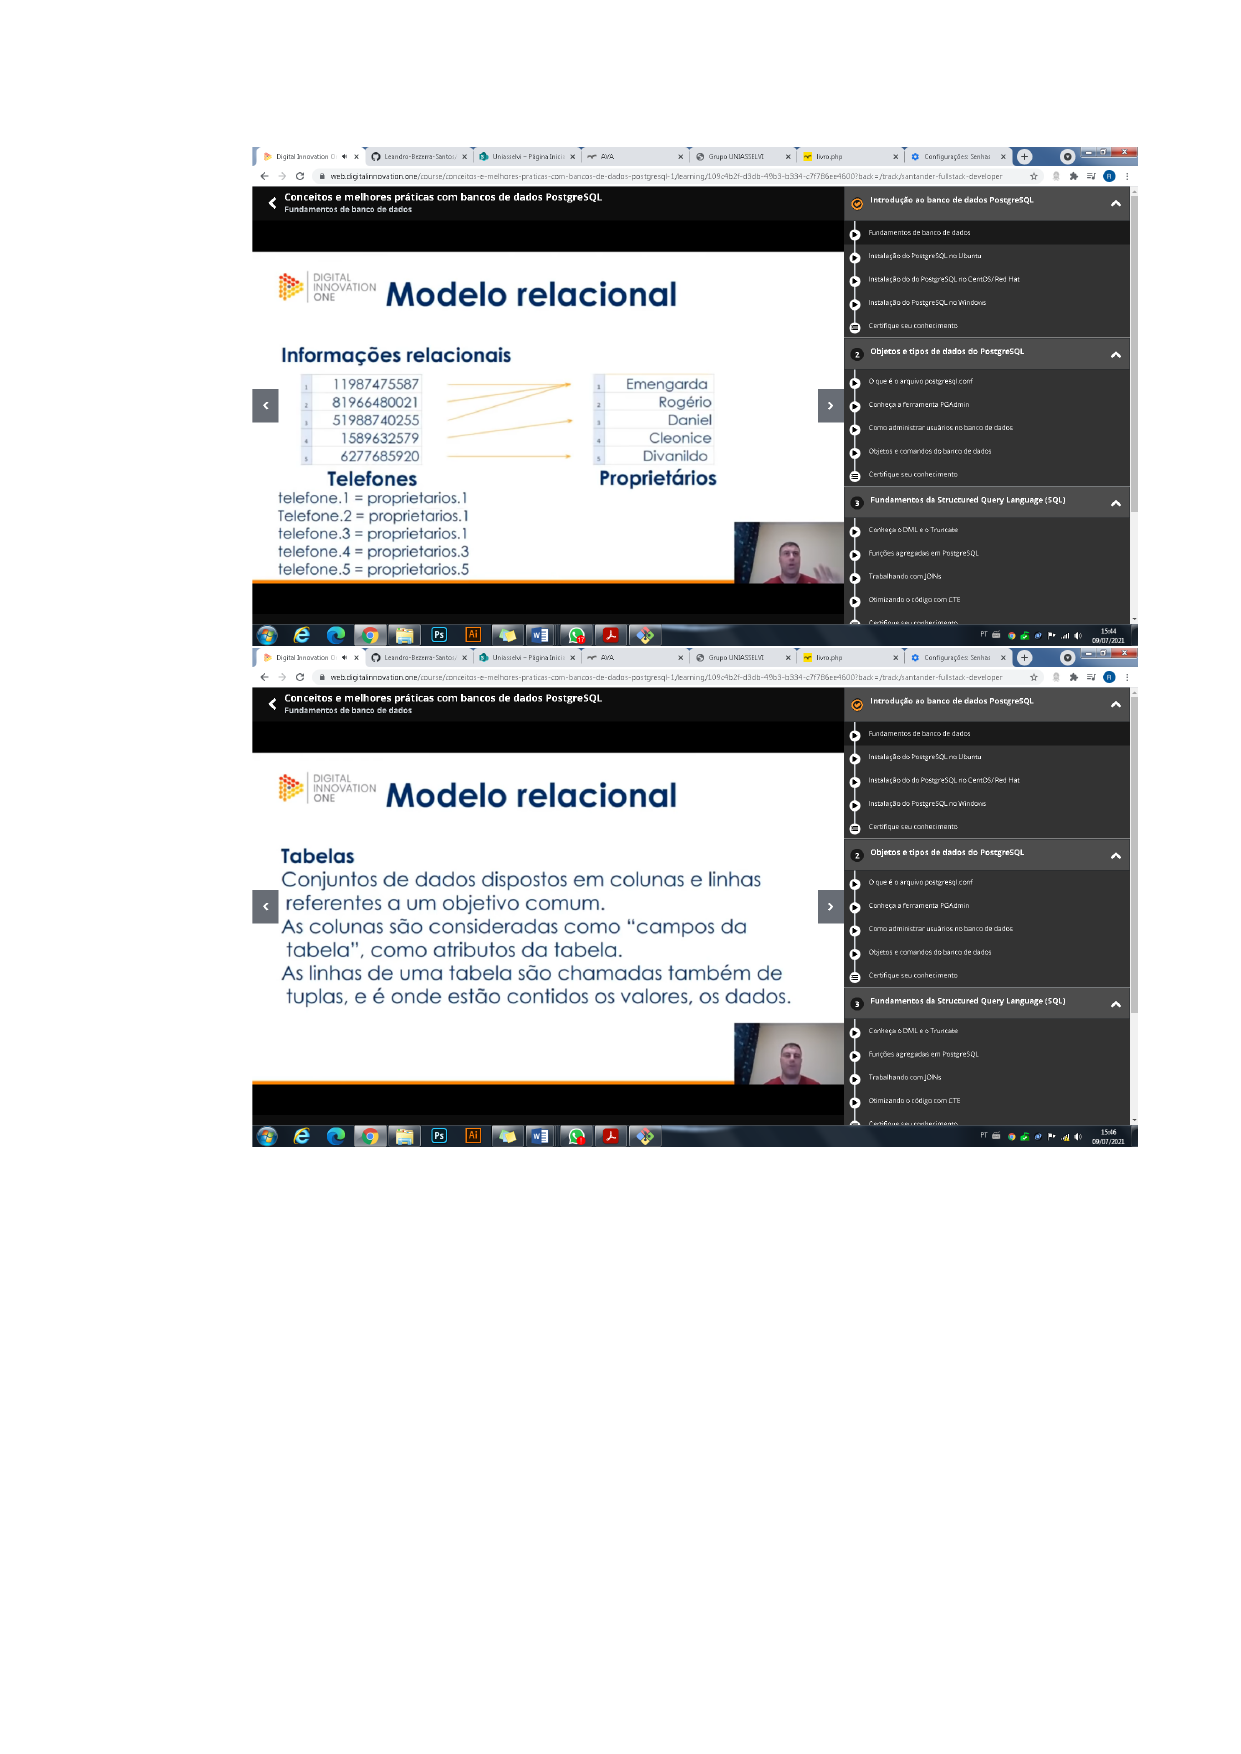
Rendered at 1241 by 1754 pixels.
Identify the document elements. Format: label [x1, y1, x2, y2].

picture [252, 147, 1138, 646]
picture [252, 648, 1138, 1147]
